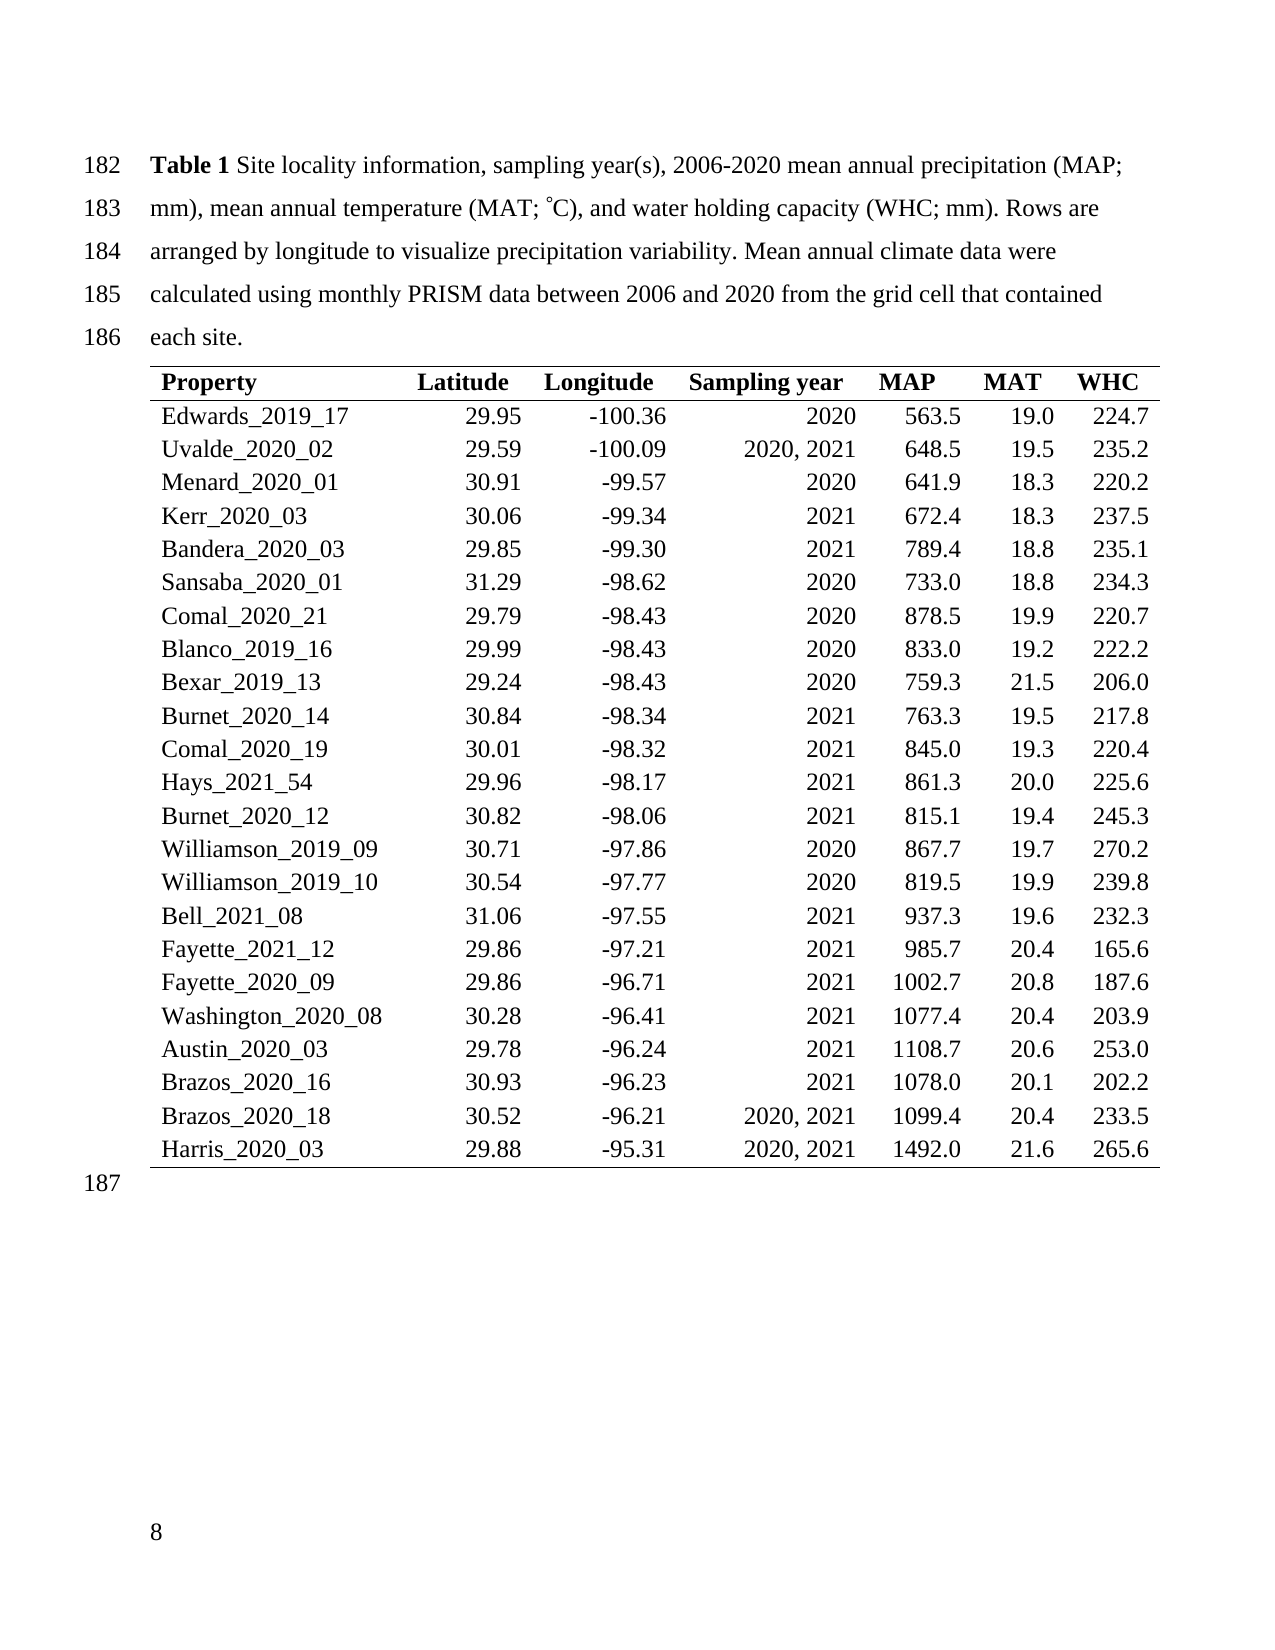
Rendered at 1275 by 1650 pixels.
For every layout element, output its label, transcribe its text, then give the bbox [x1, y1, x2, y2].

table_cell -96.71 [533, 967, 677, 1000]
table_cell 29.88 [406, 1134, 533, 1167]
table_cell 1492.0 [867, 1134, 972, 1167]
table_cell 1099.4 [867, 1100, 972, 1134]
table_cell 815.1 [867, 800, 972, 834]
table_cell -96.41 [533, 1000, 677, 1034]
table_cell 224.7 [1065, 401, 1160, 434]
table_cell -96.24 [533, 1034, 677, 1067]
table_cell 19.5 [972, 434, 1065, 467]
table_cell 30.84 [406, 700, 533, 734]
table_cell 217.8 [1065, 700, 1160, 734]
table_header MAP [867, 367, 972, 400]
table_cell 20.4 [972, 1100, 1065, 1134]
table_cell -97.55 [533, 900, 677, 934]
table_cell 2021 [677, 734, 867, 767]
table_cell 763.3 [867, 700, 972, 734]
table_header WHC [1065, 367, 1160, 400]
table_cell 29.79 [406, 600, 533, 634]
table_cell -98.43 [533, 600, 677, 634]
table_cell -96.21 [533, 1100, 677, 1134]
table_cell Austin_2020_03 [150, 1034, 406, 1067]
table_cell 937.3 [867, 900, 972, 934]
table_cell 672.4 [867, 500, 972, 534]
table_cell 878.5 [867, 600, 972, 634]
table_cell 234.3 [1065, 567, 1160, 600]
table_cell 237.5 [1065, 500, 1160, 534]
table_cell 20.6 [972, 1034, 1065, 1067]
table_cell 20.4 [972, 934, 1065, 967]
table_cell 29.86 [406, 967, 533, 1000]
text Table 1 Site locality information, sampling year(s), 2006-2020 mean annual precipitation (MAP; mm), mean annual temperature (MAT; C), and water holding capacity (WHC; mm). Rows are arranged by longitude to visualize precipitation variability. Mean annual climate data were calculated using monthly PRISM data between 2006 and 2020 from the grid cell that contained each site. [150, 150, 1125, 351]
table_cell 2021 [677, 800, 867, 834]
table_cell 19.9 [972, 867, 1065, 900]
table_cell 2020 [677, 567, 867, 600]
table_cell 861.3 [867, 767, 972, 800]
table_header MAT [972, 367, 1065, 400]
table_cell 819.5 [867, 867, 972, 900]
table_cell 845.0 [867, 734, 972, 767]
table_cell 2020 [677, 600, 867, 634]
table_cell -97.77 [533, 867, 677, 900]
table_cell 20.8 [972, 967, 1065, 1000]
table_cell 220.2 [1065, 467, 1160, 500]
table_cell 2020 [677, 467, 867, 500]
table_cell 233.5 [1065, 1100, 1160, 1134]
table_cell 222.2 [1065, 634, 1160, 667]
table_cell 19.9 [972, 600, 1065, 634]
table_cell Bexar_2019_13 [150, 667, 406, 700]
table_cell 253.0 [1065, 1034, 1160, 1067]
table_cell 29.96 [406, 767, 533, 800]
table_header Property [150, 367, 406, 400]
table_cell 2020 [677, 834, 867, 867]
table_cell 29.85 [406, 534, 533, 567]
table_cell -96.23 [533, 1067, 677, 1100]
table_cell -100.09 [533, 434, 677, 467]
table_cell Williamson_2019_09 [150, 834, 406, 867]
table_cell -98.06 [533, 800, 677, 834]
table_cell Uvalde_2020_02 [150, 434, 406, 467]
table_cell 2021 [677, 900, 867, 934]
table_cell Blanco_2019_16 [150, 634, 406, 667]
table_cell 21.5 [972, 667, 1065, 700]
table_cell 985.7 [867, 934, 972, 967]
table_cell 19.5 [972, 700, 1065, 734]
table_cell -100.36 [533, 401, 677, 434]
table_cell 21.6 [972, 1134, 1065, 1167]
table_cell -98.43 [533, 634, 677, 667]
table_cell 19.4 [972, 800, 1065, 834]
table_cell 2020, 2021 [677, 1100, 867, 1134]
table_cell 1078.0 [867, 1067, 972, 1100]
table_cell 20.4 [972, 1000, 1065, 1034]
table_cell Comal_2020_21 [150, 600, 406, 634]
table_cell 239.8 [1065, 867, 1160, 900]
table_cell Bandera_2020_03 [150, 534, 406, 567]
table_cell 563.5 [867, 401, 972, 434]
table_cell Sansaba_2020_01 [150, 567, 406, 600]
table_cell 203.9 [1065, 1000, 1160, 1034]
table_cell Brazos_2020_18 [150, 1100, 406, 1134]
table_cell Burnet_2020_14 [150, 700, 406, 734]
table_cell 30.82 [406, 800, 533, 834]
table_cell Menard_2020_01 [150, 467, 406, 500]
table_cell 30.01 [406, 734, 533, 767]
table_cell 265.6 [1065, 1134, 1160, 1167]
table_cell 789.4 [867, 534, 972, 567]
table_cell -99.30 [533, 534, 677, 567]
table_cell 29.78 [406, 1034, 533, 1067]
table_cell 29.59 [406, 434, 533, 467]
table_cell Comal_2020_19 [150, 734, 406, 767]
table_cell 31.06 [406, 900, 533, 934]
table_cell 31.29 [406, 567, 533, 600]
table_cell 206.0 [1065, 667, 1160, 700]
table_cell 187.6 [1065, 967, 1160, 1000]
table_cell Edwards_2019_17 [150, 401, 406, 434]
table_cell Brazos_2020_16 [150, 1067, 406, 1100]
table_cell 2020, 2021 [677, 434, 867, 467]
table_cell 759.3 [867, 667, 972, 700]
table_cell Bell_2021_08 [150, 900, 406, 934]
table_cell -99.34 [533, 500, 677, 534]
table_cell 1002.7 [867, 967, 972, 1000]
table_cell 225.6 [1065, 767, 1160, 800]
table_cell -98.43 [533, 667, 677, 700]
table_cell 30.91 [406, 467, 533, 500]
table_cell 235.1 [1065, 534, 1160, 567]
table_cell 19.6 [972, 900, 1065, 934]
table_cell 19.3 [972, 734, 1065, 767]
table_cell 30.52 [406, 1100, 533, 1134]
table_cell 2020 [677, 401, 867, 434]
table_cell Hays_2021_54 [150, 767, 406, 800]
table_cell 202.2 [1065, 1067, 1160, 1100]
table_cell Fayette_2021_12 [150, 934, 406, 967]
table_cell 18.8 [972, 567, 1065, 600]
table_cell 1108.7 [867, 1034, 972, 1067]
table_cell Fayette_2020_09 [150, 967, 406, 1000]
table_cell 19.0 [972, 401, 1065, 434]
table_cell 165.6 [1065, 934, 1160, 967]
table_cell 220.4 [1065, 734, 1160, 767]
table_cell 29.99 [406, 634, 533, 667]
table_cell 2021 [677, 967, 867, 1000]
table_cell Washington_2020_08 [150, 1000, 406, 1034]
table_cell 18.3 [972, 500, 1065, 534]
table_cell 18.3 [972, 467, 1065, 500]
table_cell 2020, 2021 [677, 1134, 867, 1167]
table_cell -98.17 [533, 767, 677, 800]
table_cell 2021 [677, 1067, 867, 1100]
table_cell 30.28 [406, 1000, 533, 1034]
table_header Sampling year [677, 367, 867, 400]
table_header Longitude [533, 367, 677, 400]
table_cell 30.93 [406, 1067, 533, 1100]
table_cell -98.34 [533, 700, 677, 734]
table_cell 29.95 [406, 401, 533, 434]
table_cell Harris_2020_03 [150, 1134, 406, 1167]
table_cell 2020 [677, 667, 867, 700]
table_cell 733.0 [867, 567, 972, 600]
table_cell 30.54 [406, 867, 533, 900]
table_cell 232.3 [1065, 900, 1160, 934]
table_cell 29.24 [406, 667, 533, 700]
table_cell 20.1 [972, 1067, 1065, 1100]
table_cell -97.21 [533, 934, 677, 967]
table_cell 2021 [677, 934, 867, 967]
table_cell 18.8 [972, 534, 1065, 567]
table_cell 19.7 [972, 834, 1065, 867]
table_cell 2021 [677, 500, 867, 534]
table_cell 20.0 [972, 767, 1065, 800]
table_cell 833.0 [867, 634, 972, 667]
table_cell 867.7 [867, 834, 972, 867]
table_cell 2021 [677, 1034, 867, 1067]
table_cell 1077.4 [867, 1000, 972, 1034]
table_cell 2021 [677, 1000, 867, 1034]
table_cell -95.31 [533, 1134, 677, 1167]
table_cell -99.57 [533, 467, 677, 500]
table_cell 641.9 [867, 467, 972, 500]
table_cell 245.3 [1065, 800, 1160, 834]
table_cell 2021 [677, 700, 867, 734]
table_cell 19.2 [972, 634, 1065, 667]
table_cell 2020 [677, 634, 867, 667]
table_cell Williamson_2019_10 [150, 867, 406, 900]
table_cell 30.71 [406, 834, 533, 867]
table_cell -98.32 [533, 734, 677, 767]
table_cell 29.86 [406, 934, 533, 967]
table_cell 30.06 [406, 500, 533, 534]
table_cell 2021 [677, 534, 867, 567]
table_cell 220.7 [1065, 600, 1160, 634]
table_cell -98.62 [533, 567, 677, 600]
table_cell 2021 [677, 767, 867, 800]
table_cell 648.5 [867, 434, 972, 467]
table_cell -97.86 [533, 834, 677, 867]
table_cell Burnet_2020_12 [150, 800, 406, 834]
table_cell Kerr_2020_03 [150, 500, 406, 534]
table_cell 235.2 [1065, 434, 1160, 467]
table_header Latitude [406, 367, 533, 400]
table_cell 270.2 [1065, 834, 1160, 867]
table_cell 2020 [677, 867, 867, 900]
